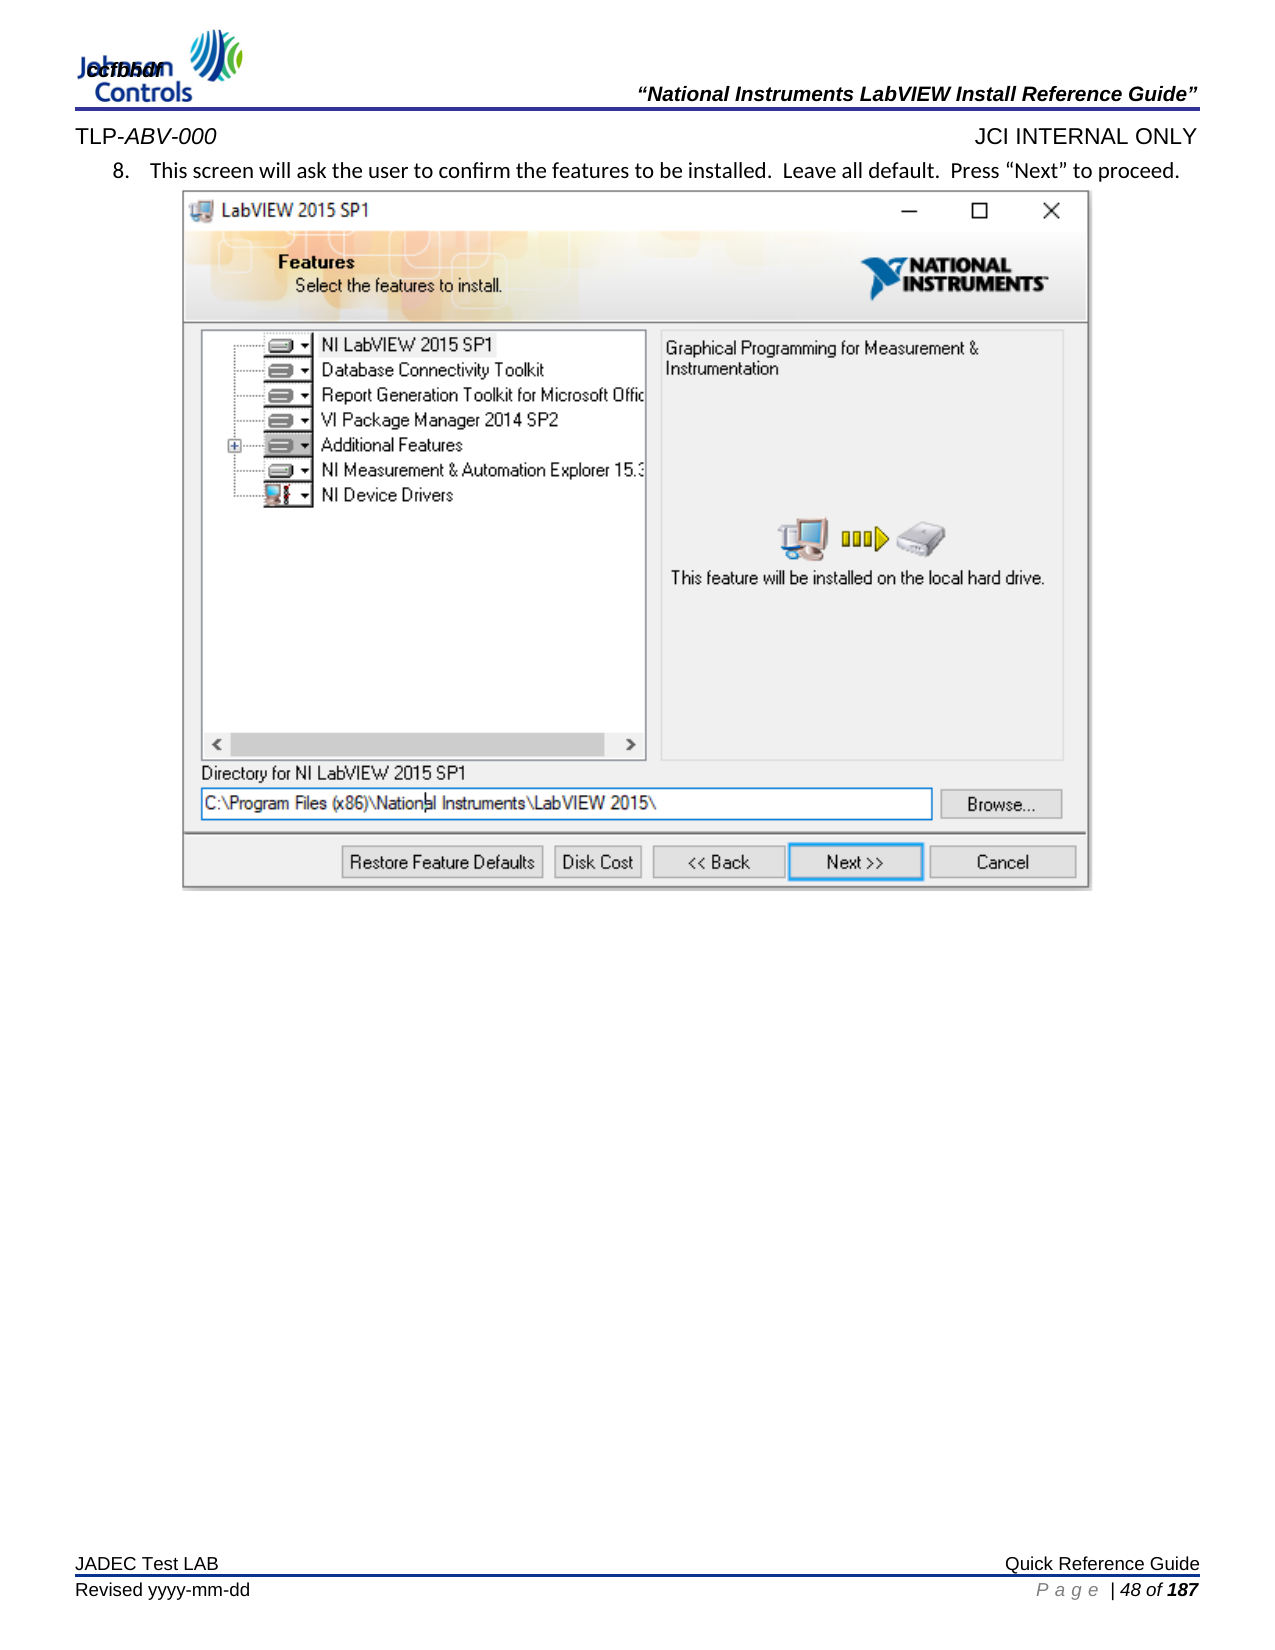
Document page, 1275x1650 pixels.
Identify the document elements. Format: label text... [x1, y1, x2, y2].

picture [76, 26, 246, 105]
list This screen will ask the user to confirm the features to be installed. Leave all default. Press “Next” to proceed. [112, 156, 1200, 184]
picture [181, 189, 1094, 891]
